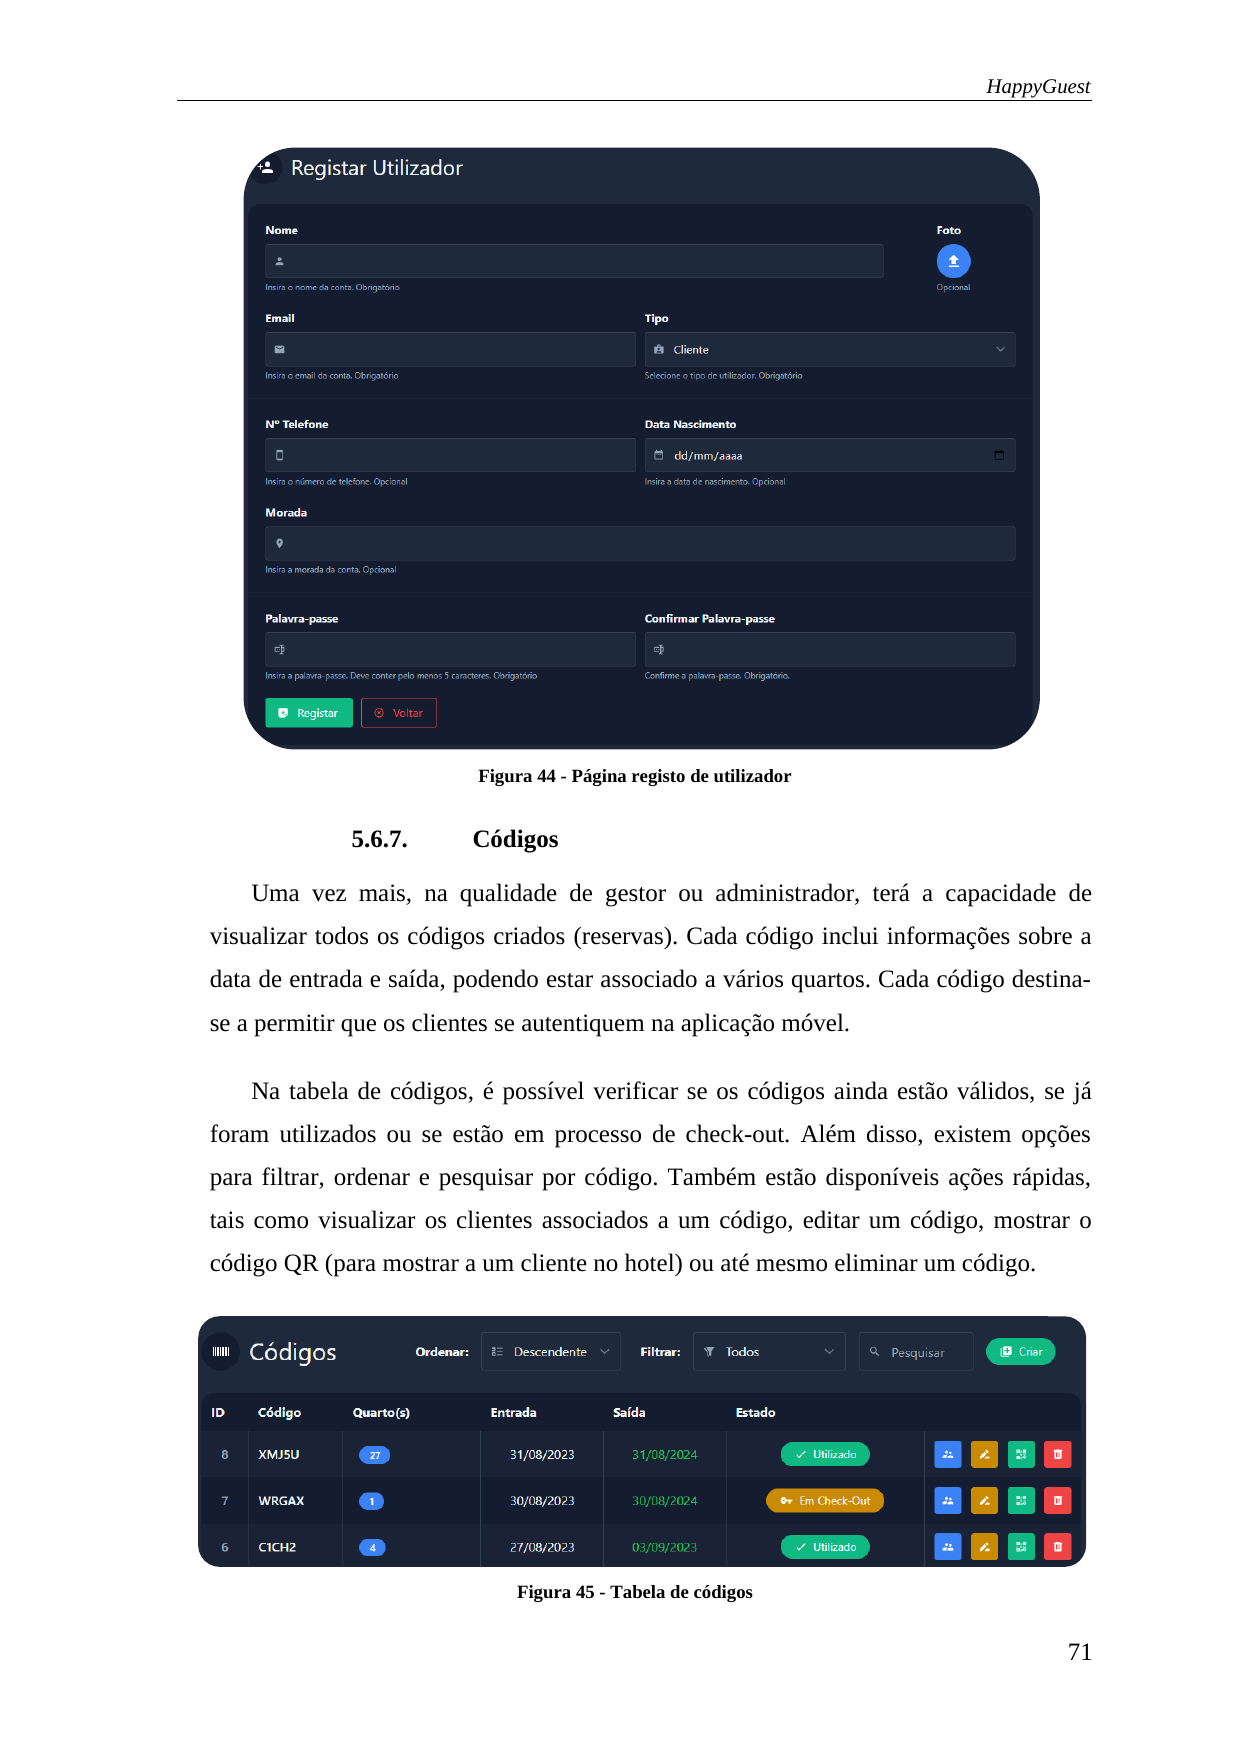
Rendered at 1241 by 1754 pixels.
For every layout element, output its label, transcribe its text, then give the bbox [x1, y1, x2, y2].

picture [243, 147, 1040, 750]
picture [198, 1316, 1087, 1567]
text Uma vez mais, na qualidade de gestor ou administrador, terá a capacidade de visualizar todos os códigos criados (reservas). Cada código inclui informações sobre a data de entrada e saída, podendo estar associado a vários quartos. Cada código destina-se a permitir que os clientes se autentiquem na aplicação móvel. [209, 878, 1092, 1036]
text Na tabela de códigos, é possível verificar se os códigos ainda estão válidos, se já foram utilizados ou se estão em processo de check-out. Além disso, existem opções para filtrar, ordenar e pesquisar por código. Também estão disponíveis ações rápidas, tais como visualizar os clientes associados a um código, editar um código, mostrar o código QR (para mostrar a um cliente no hotel) ou até mesmo eliminar um código. [209, 1076, 1092, 1277]
subtitle Códigos [310, 824, 1092, 853]
